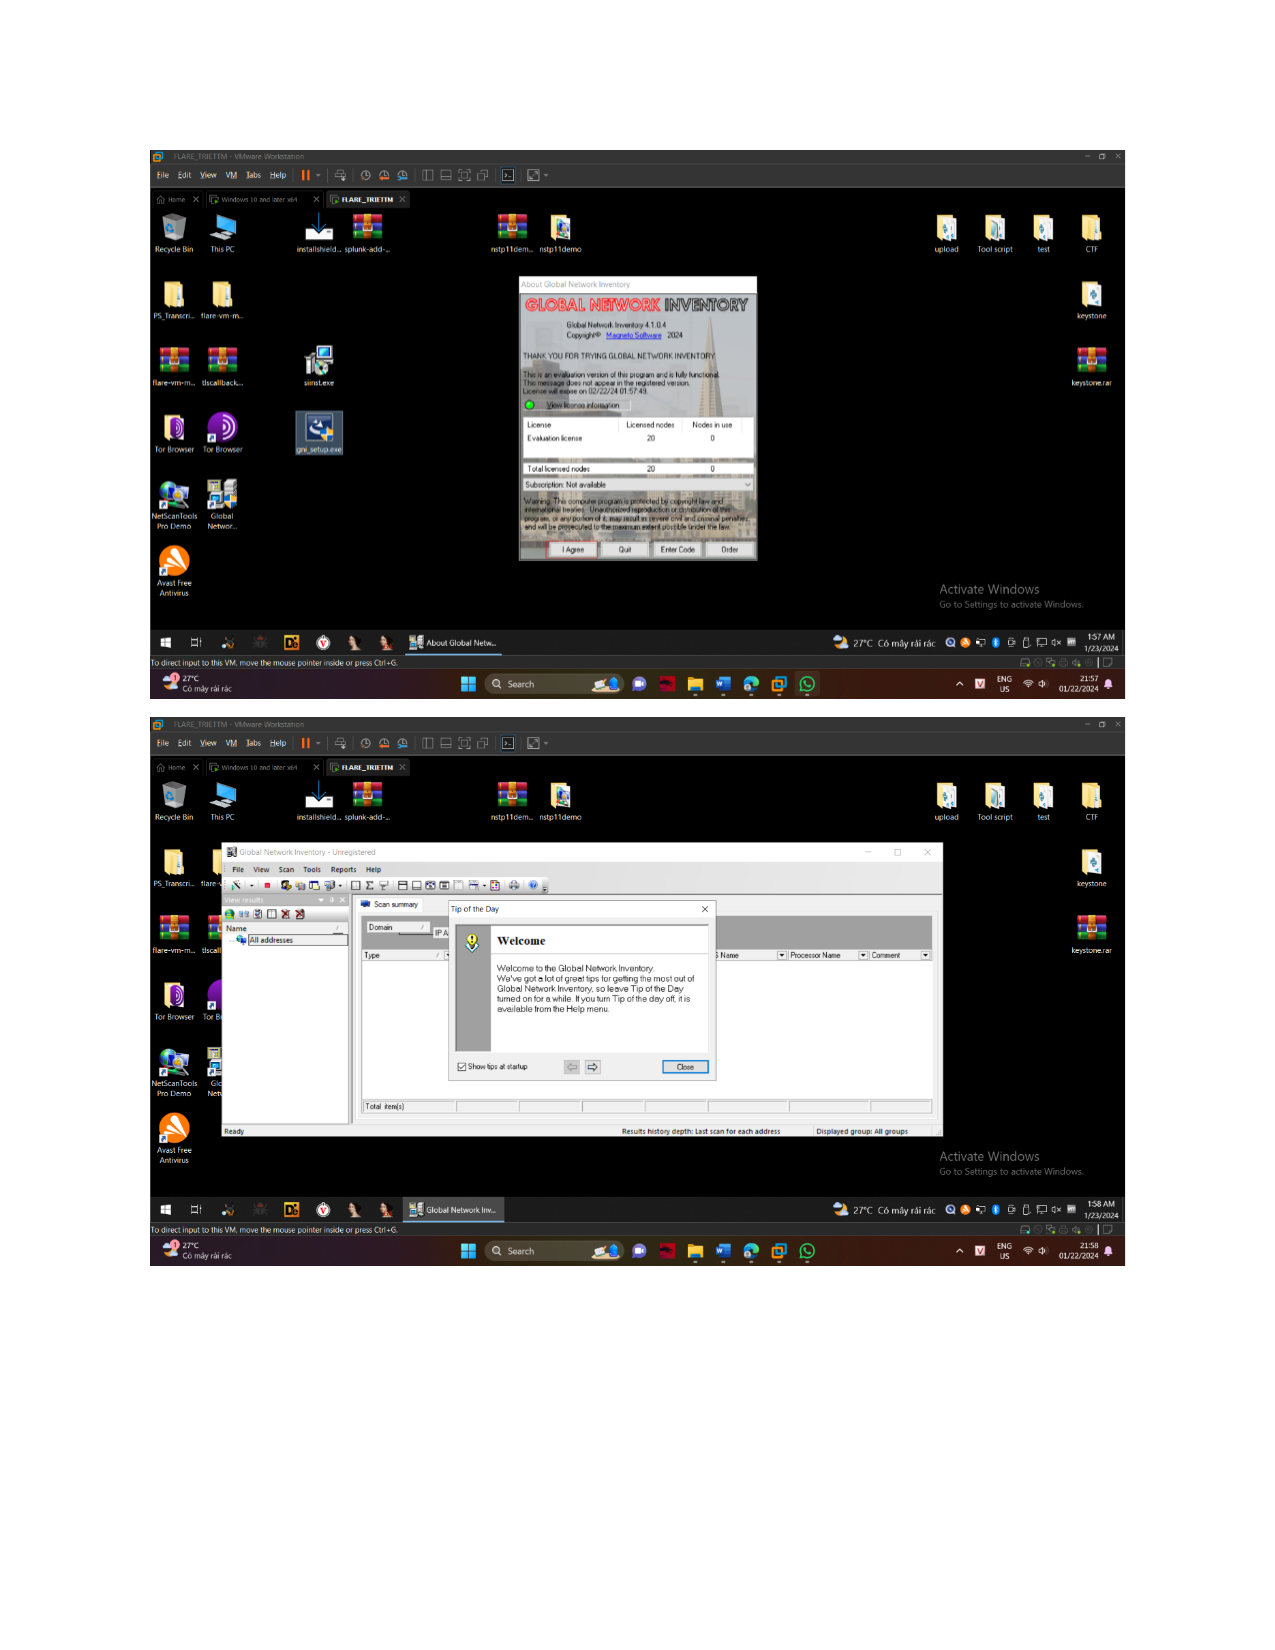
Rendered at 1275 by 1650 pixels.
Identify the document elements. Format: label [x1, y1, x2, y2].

picture [150, 150, 1125, 699]
picture [150, 717, 1125, 1266]
